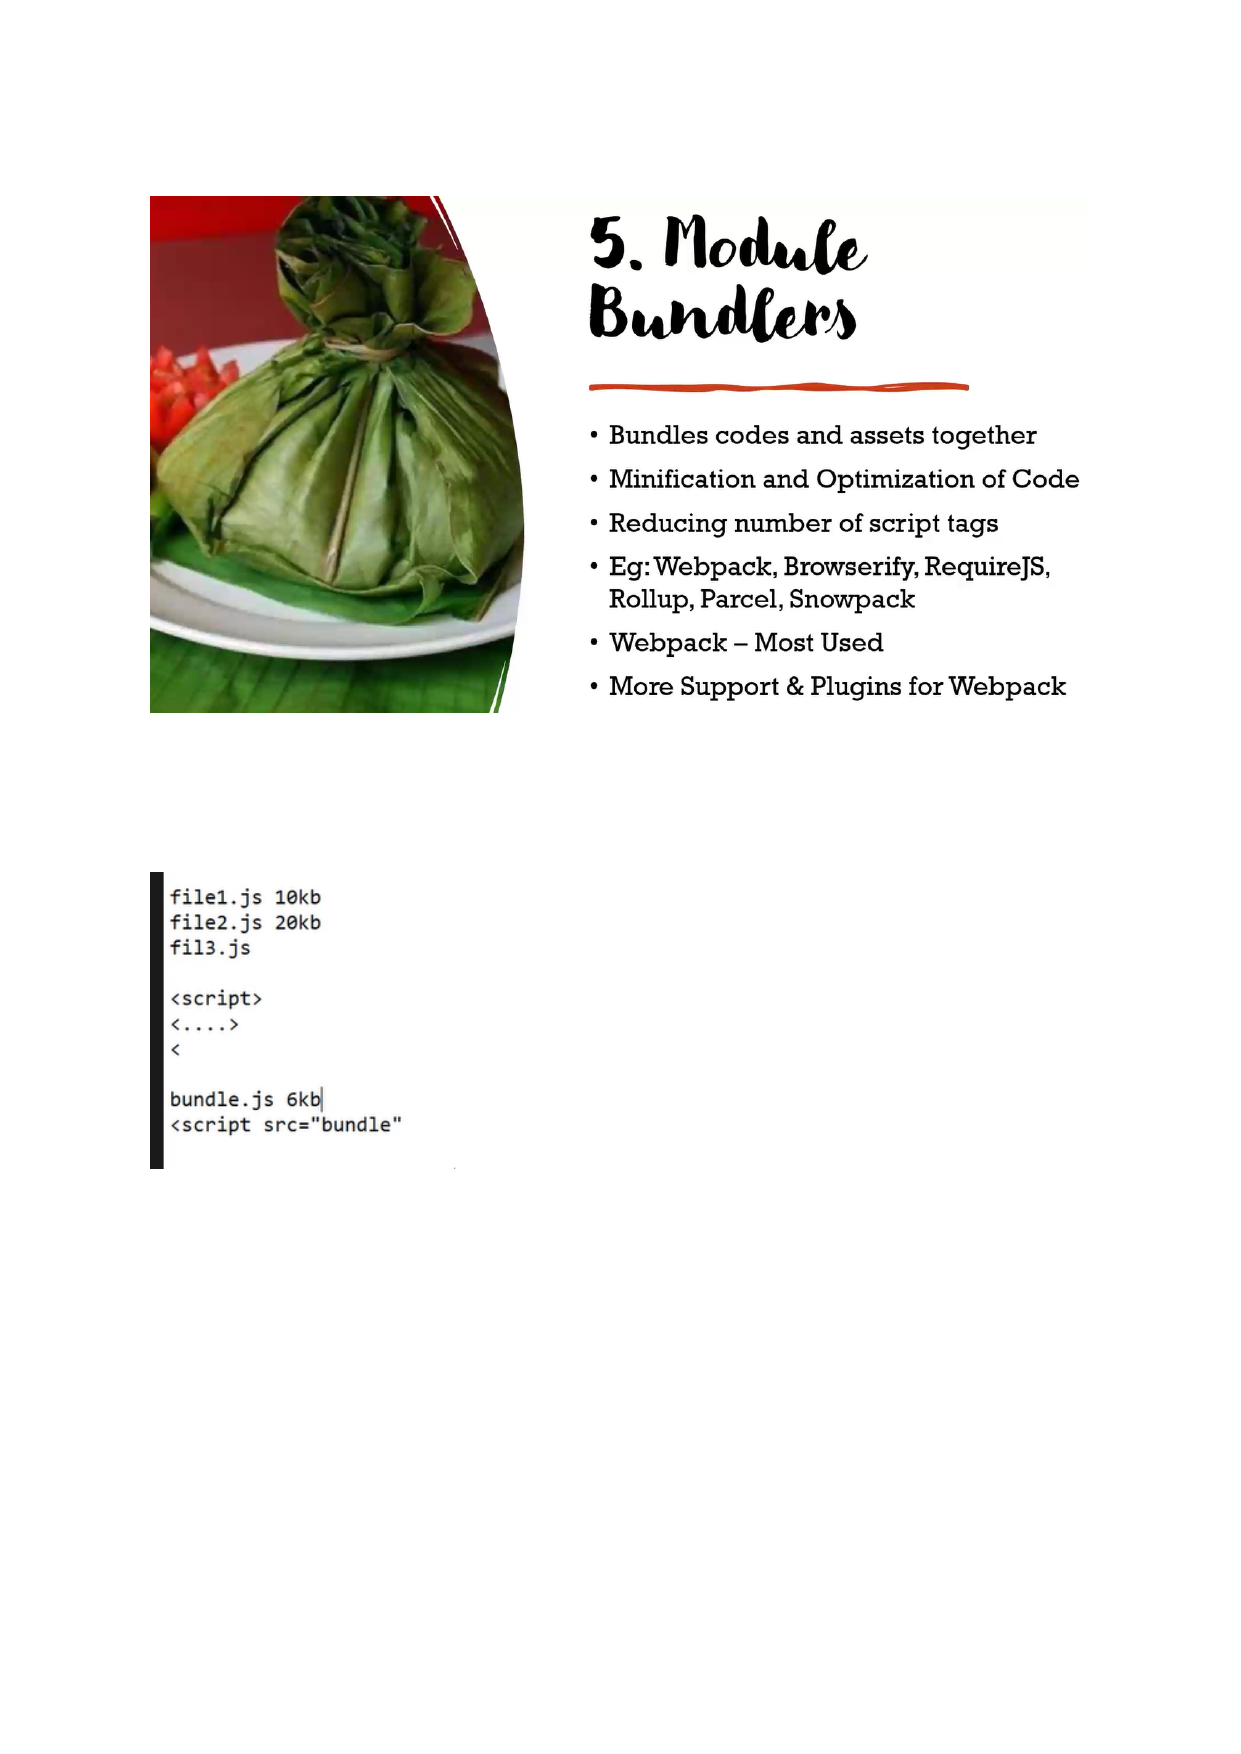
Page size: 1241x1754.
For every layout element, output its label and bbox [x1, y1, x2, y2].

picture [150, 196, 1091, 713]
picture [150, 872, 456, 1169]
